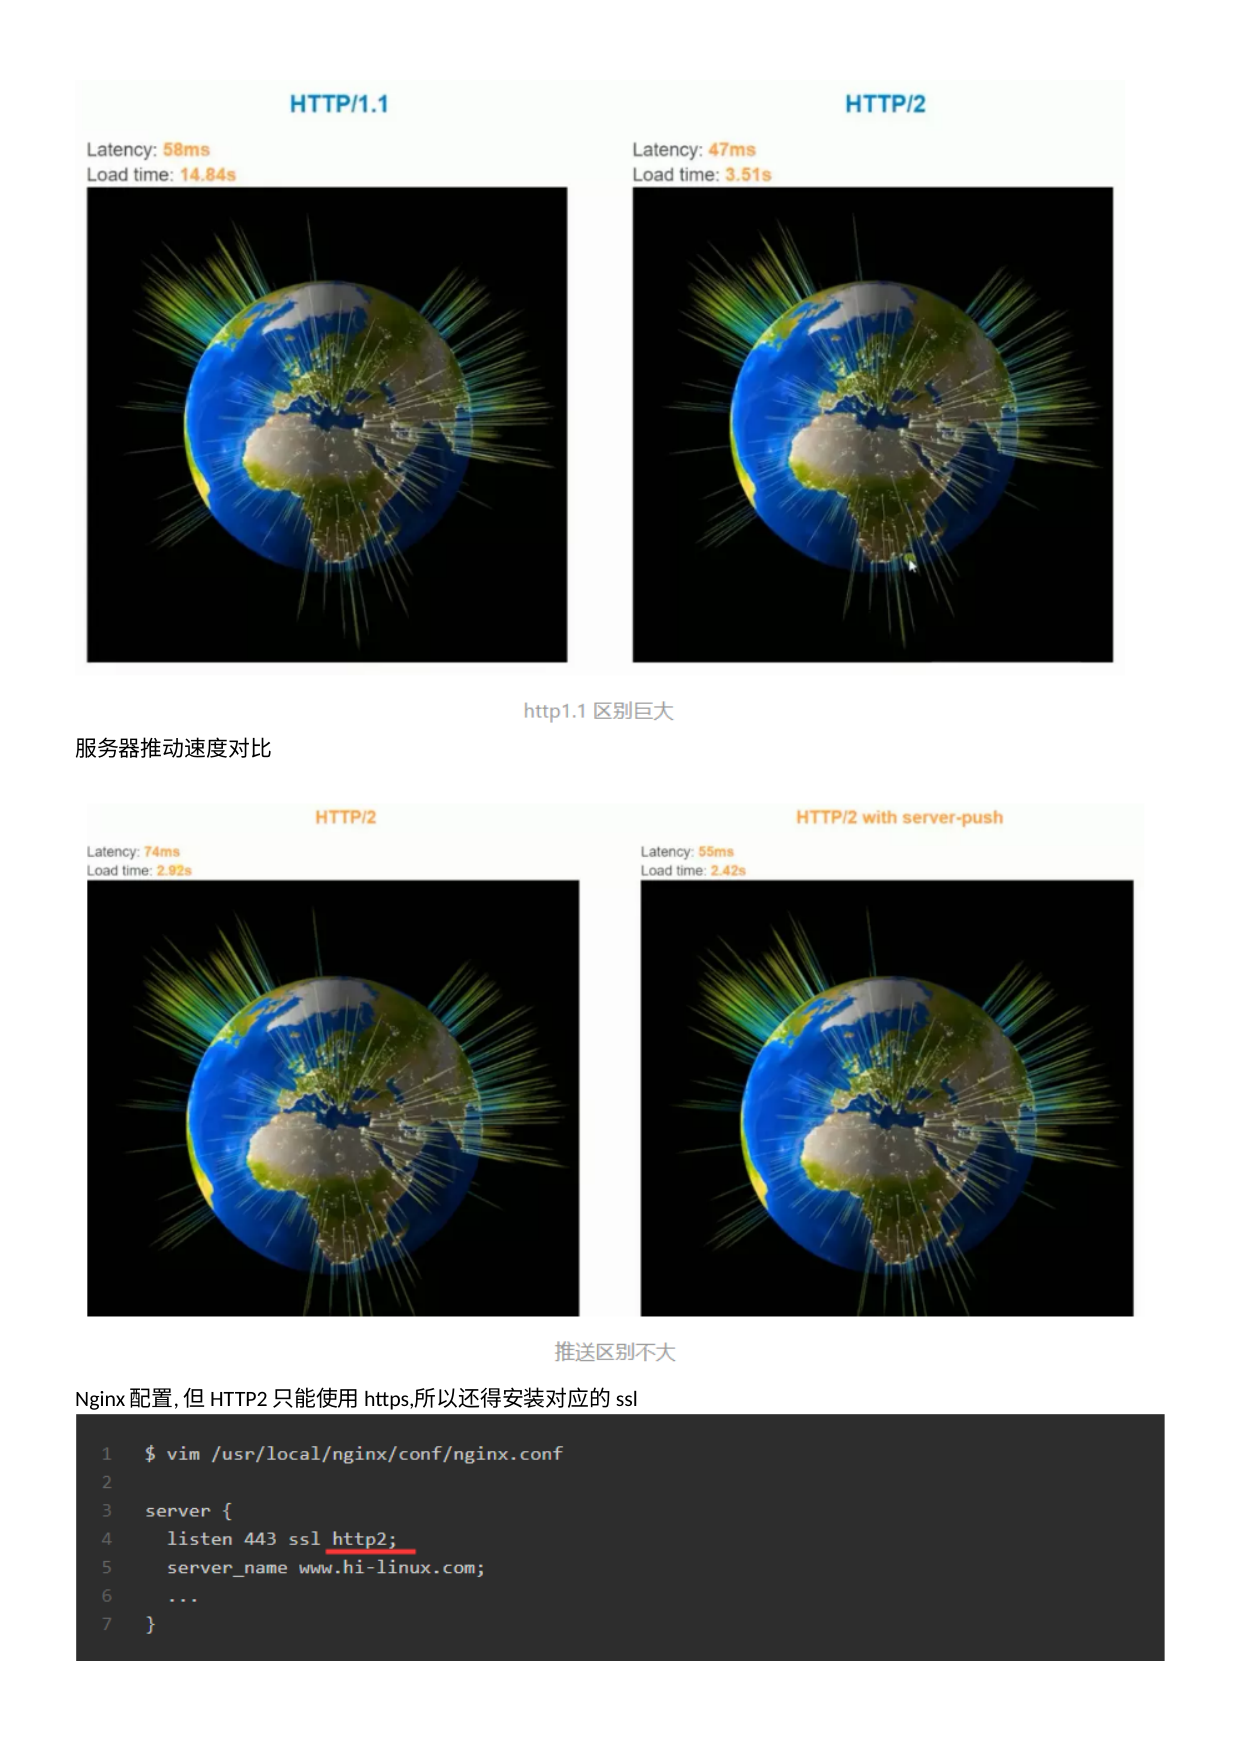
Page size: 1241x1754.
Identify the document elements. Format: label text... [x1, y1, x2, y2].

picture [75, 795, 1149, 1370]
picture [75, 80, 1125, 724]
picture [75, 1413, 1166, 1661]
text Nginx配置, 但HTTP2只能使用https,所以还得安装对应的ssl [75, 1381, 1165, 1413]
text 服务器推动速度对比 [75, 731, 1165, 763]
